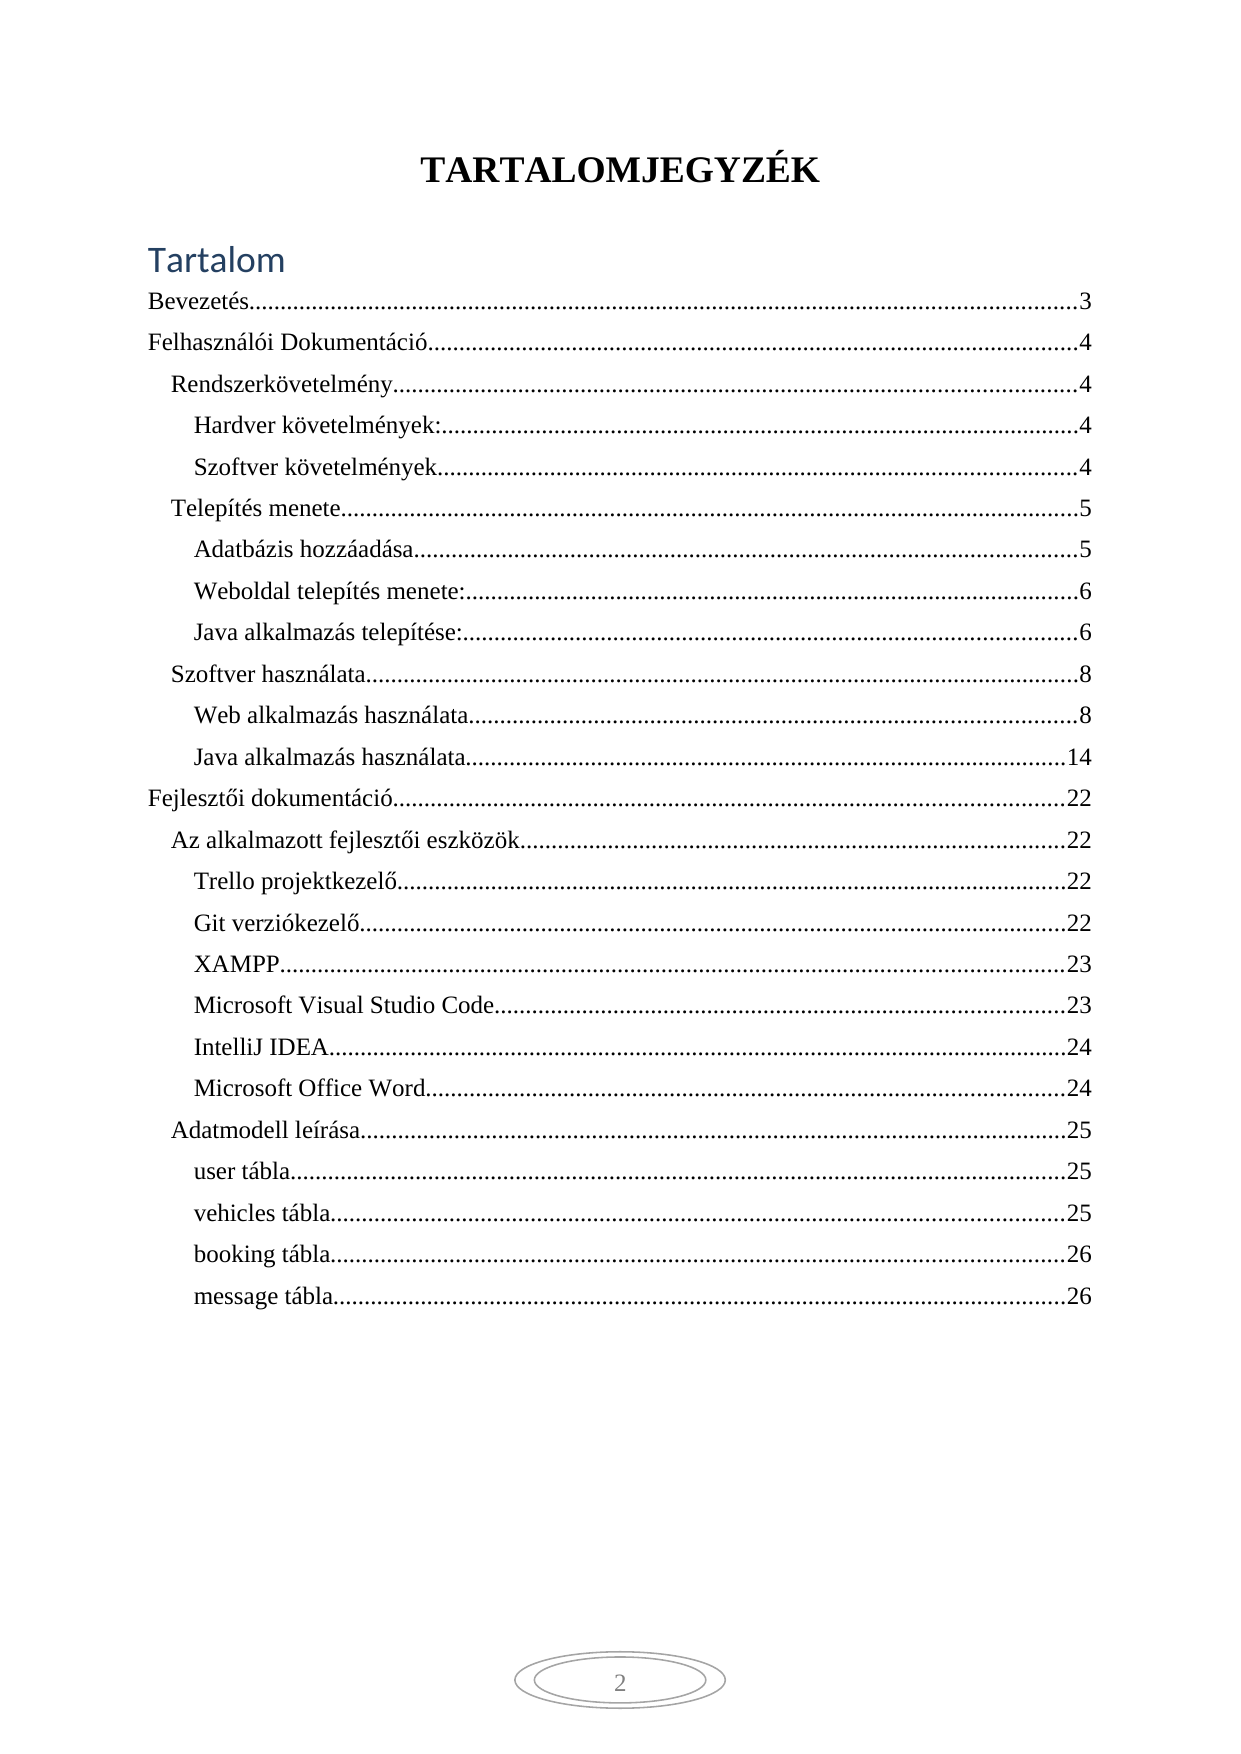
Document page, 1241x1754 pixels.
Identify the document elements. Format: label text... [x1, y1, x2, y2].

text TARTALOMJEGYZÉK [148, 148, 1093, 191]
